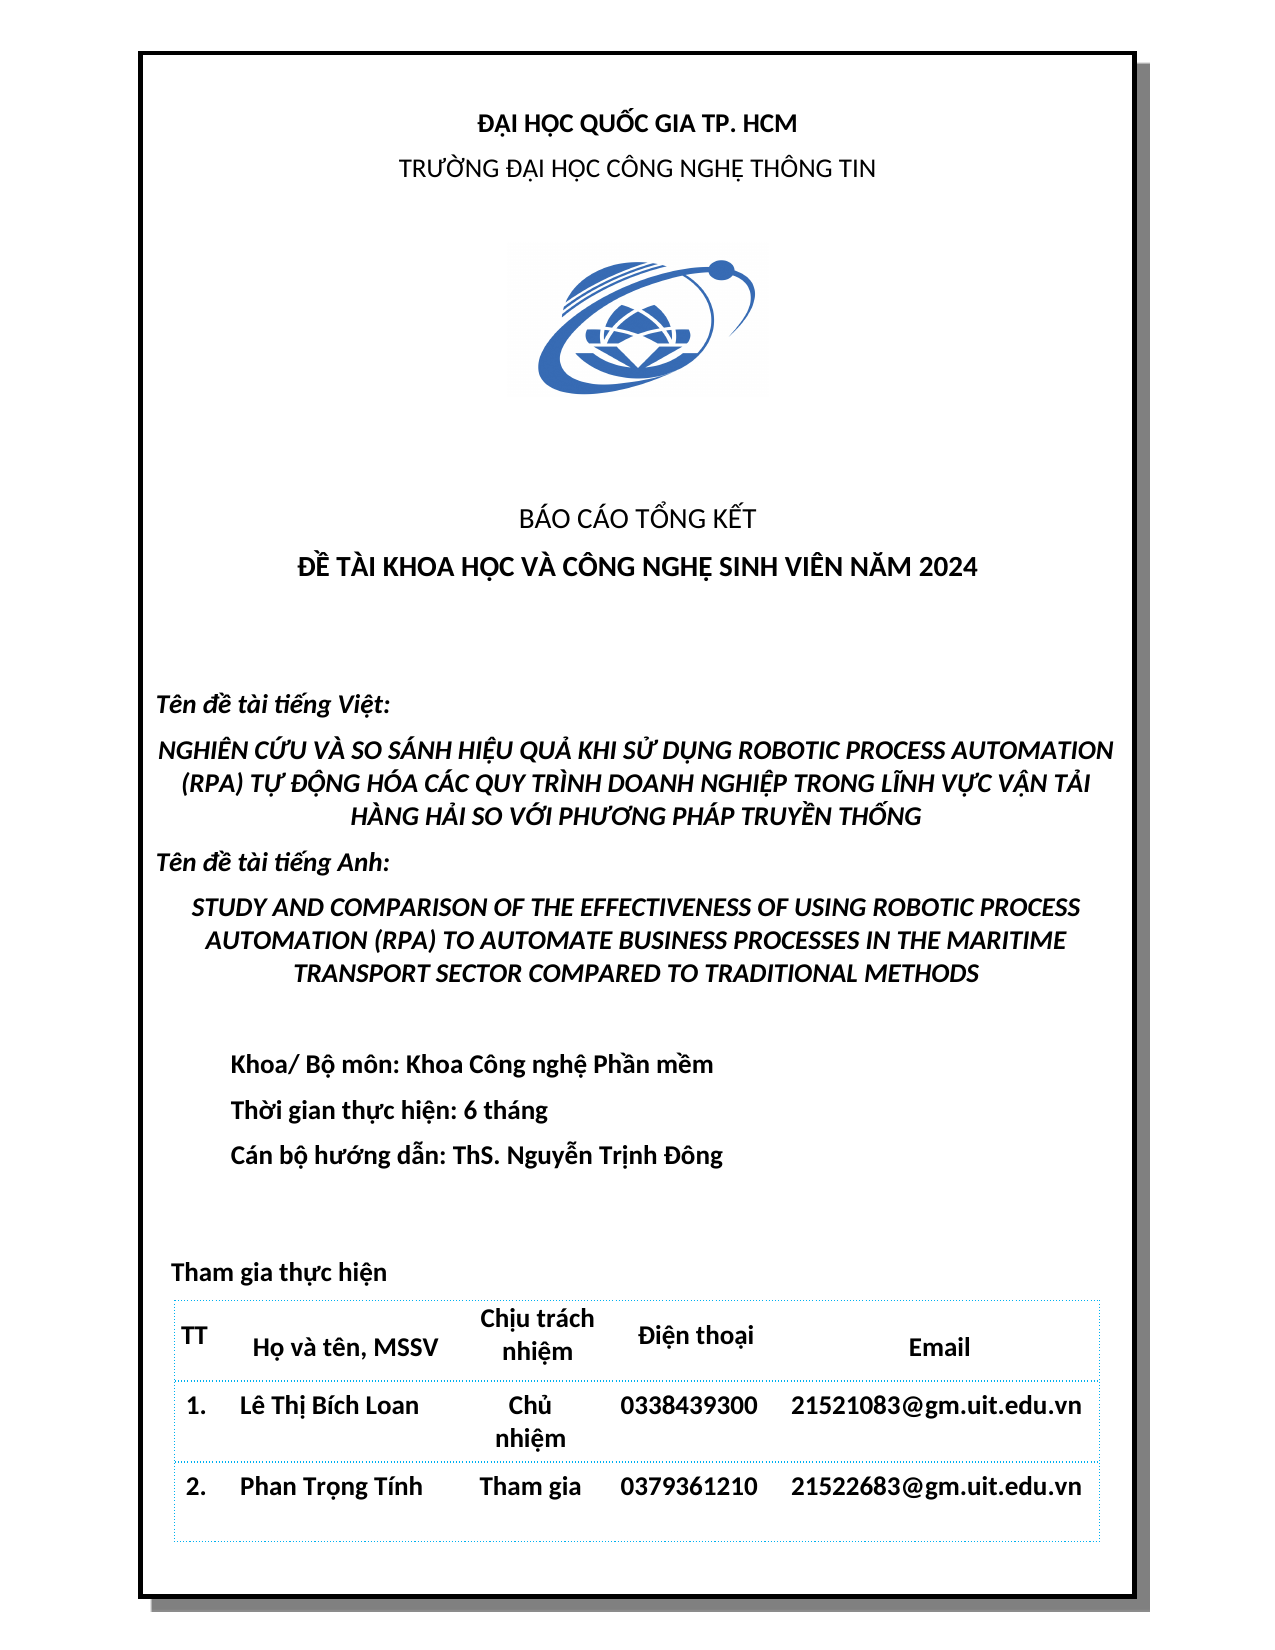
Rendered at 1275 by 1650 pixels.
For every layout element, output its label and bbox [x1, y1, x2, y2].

picture [507, 242, 769, 397]
